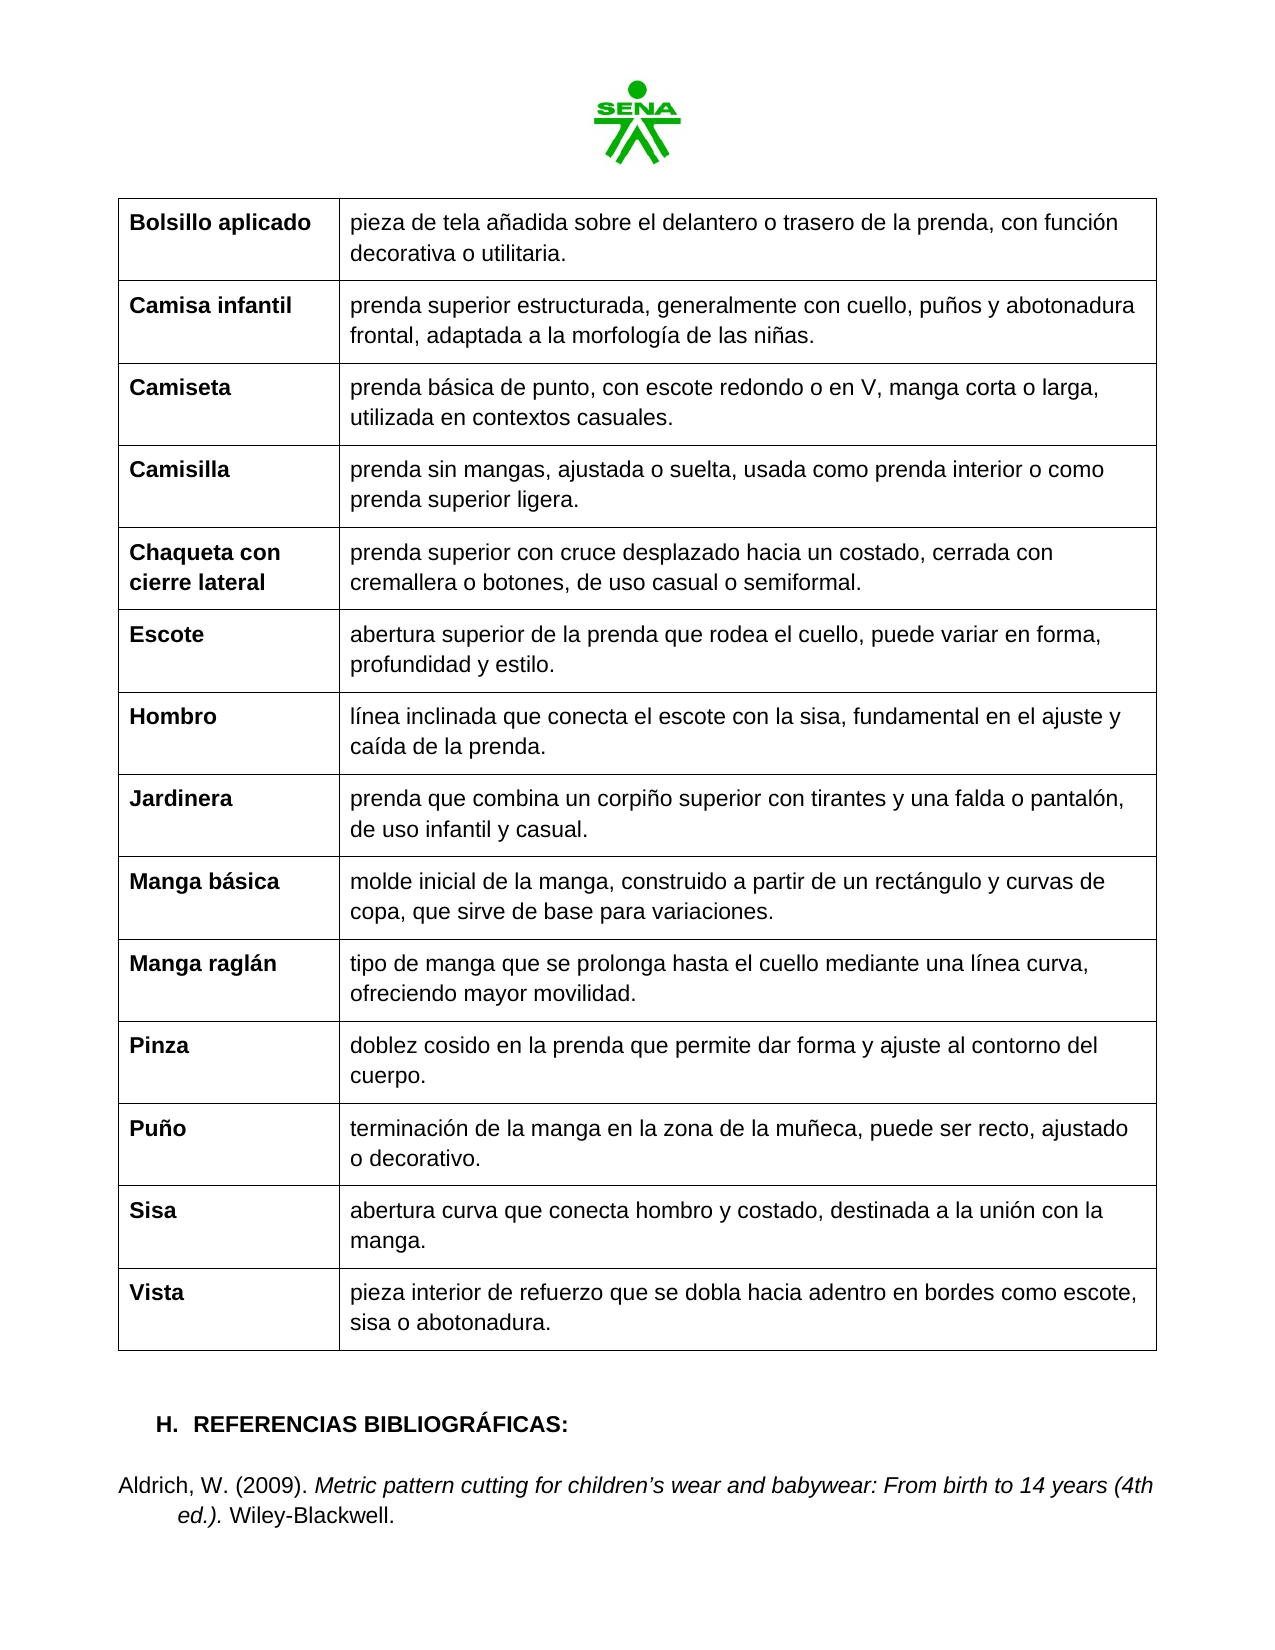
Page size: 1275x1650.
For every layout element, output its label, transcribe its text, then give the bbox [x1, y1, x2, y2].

table_cell Sisa [119, 1186, 339, 1268]
table_cell prenda superior estructurada, generalmente con cuello, puños y abotonadura frontal, adaptada a la morfología de las niñas. [340, 281, 1156, 362]
table_cell abertura superior de la prenda que rodea el cuello, puede variar en forma, profundidad y estilo. [340, 610, 1156, 692]
table_cell Pinza [119, 1022, 339, 1103]
table_cell Chaqueta con cierre lateral [119, 528, 339, 609]
table_cell Bolsillo aplicado [119, 199, 339, 280]
table_cell molde inicial de la manga, construido a partir de un rectángulo y curvas de copa, que sirve de base para variaciones. [340, 857, 1156, 938]
table_cell Vista [119, 1269, 339, 1350]
table_cell pieza de tela añadida sobre el delantero o trasero de la prenda, con función decorativa o utilitaria. [340, 199, 1156, 280]
table_cell prenda básica de punto, con escote redondo o en V, manga corta o larga, utilizada en contextos casuales. [340, 364, 1156, 445]
picture [588, 75, 687, 172]
table_cell Camisa infantil [119, 281, 339, 362]
table_cell Manga básica [119, 857, 339, 938]
table_cell línea inclinada que conecta el escote con la sisa, fundamental en el ajuste y caída de la prenda. [340, 693, 1156, 774]
table_cell terminación de la manga en la zona de la muñeca, puede ser recto, ajustado o decorativo. [340, 1104, 1156, 1185]
list REFERENCIAS BIBLIOGRÁFICAS: [156, 1411, 1157, 1438]
table_cell Escote [119, 610, 339, 692]
table_cell prenda sin mangas, ajustada o suelta, usada como prenda interior o como prenda superior ligera. [340, 446, 1156, 527]
table_cell Jardinera [119, 775, 339, 856]
table_cell pieza interior de refuerzo que se dobla hacia adentro en bordes como escote, sisa o abotonadura. [340, 1269, 1156, 1350]
table_cell Hombro [119, 693, 339, 774]
table_cell Camisilla [119, 446, 339, 527]
table_cell tipo de manga que se prolonga hasta el cuello mediante una línea curva, ofreciendo mayor movilidad. [340, 940, 1156, 1021]
table_cell prenda superior con cruce desplazado hacia un costado, cerrada con cremallera o botones, de uso casual o semiformal. [340, 528, 1156, 609]
table_cell abertura curva que conecta hombro y costado, destinada a la unión con la manga. [340, 1186, 1156, 1268]
table_cell doblez cosido en la prenda que permite dar forma y ajuste al contorno del cuerpo. [340, 1022, 1156, 1103]
table_cell prenda que combina un corpiño superior con tirantes y una falda o pantalón, de uso infantil y casual. [340, 775, 1156, 856]
text Aldrich, W. (2009). Metric pattern cutting for children’s wear and babywear: From birth to 14 years (4th ed.). Wiley-Blackwell. [118, 1472, 1157, 1528]
table_cell Puño [119, 1104, 339, 1185]
table_cell Manga raglán [119, 940, 339, 1021]
table_cell Camiseta [119, 364, 339, 445]
